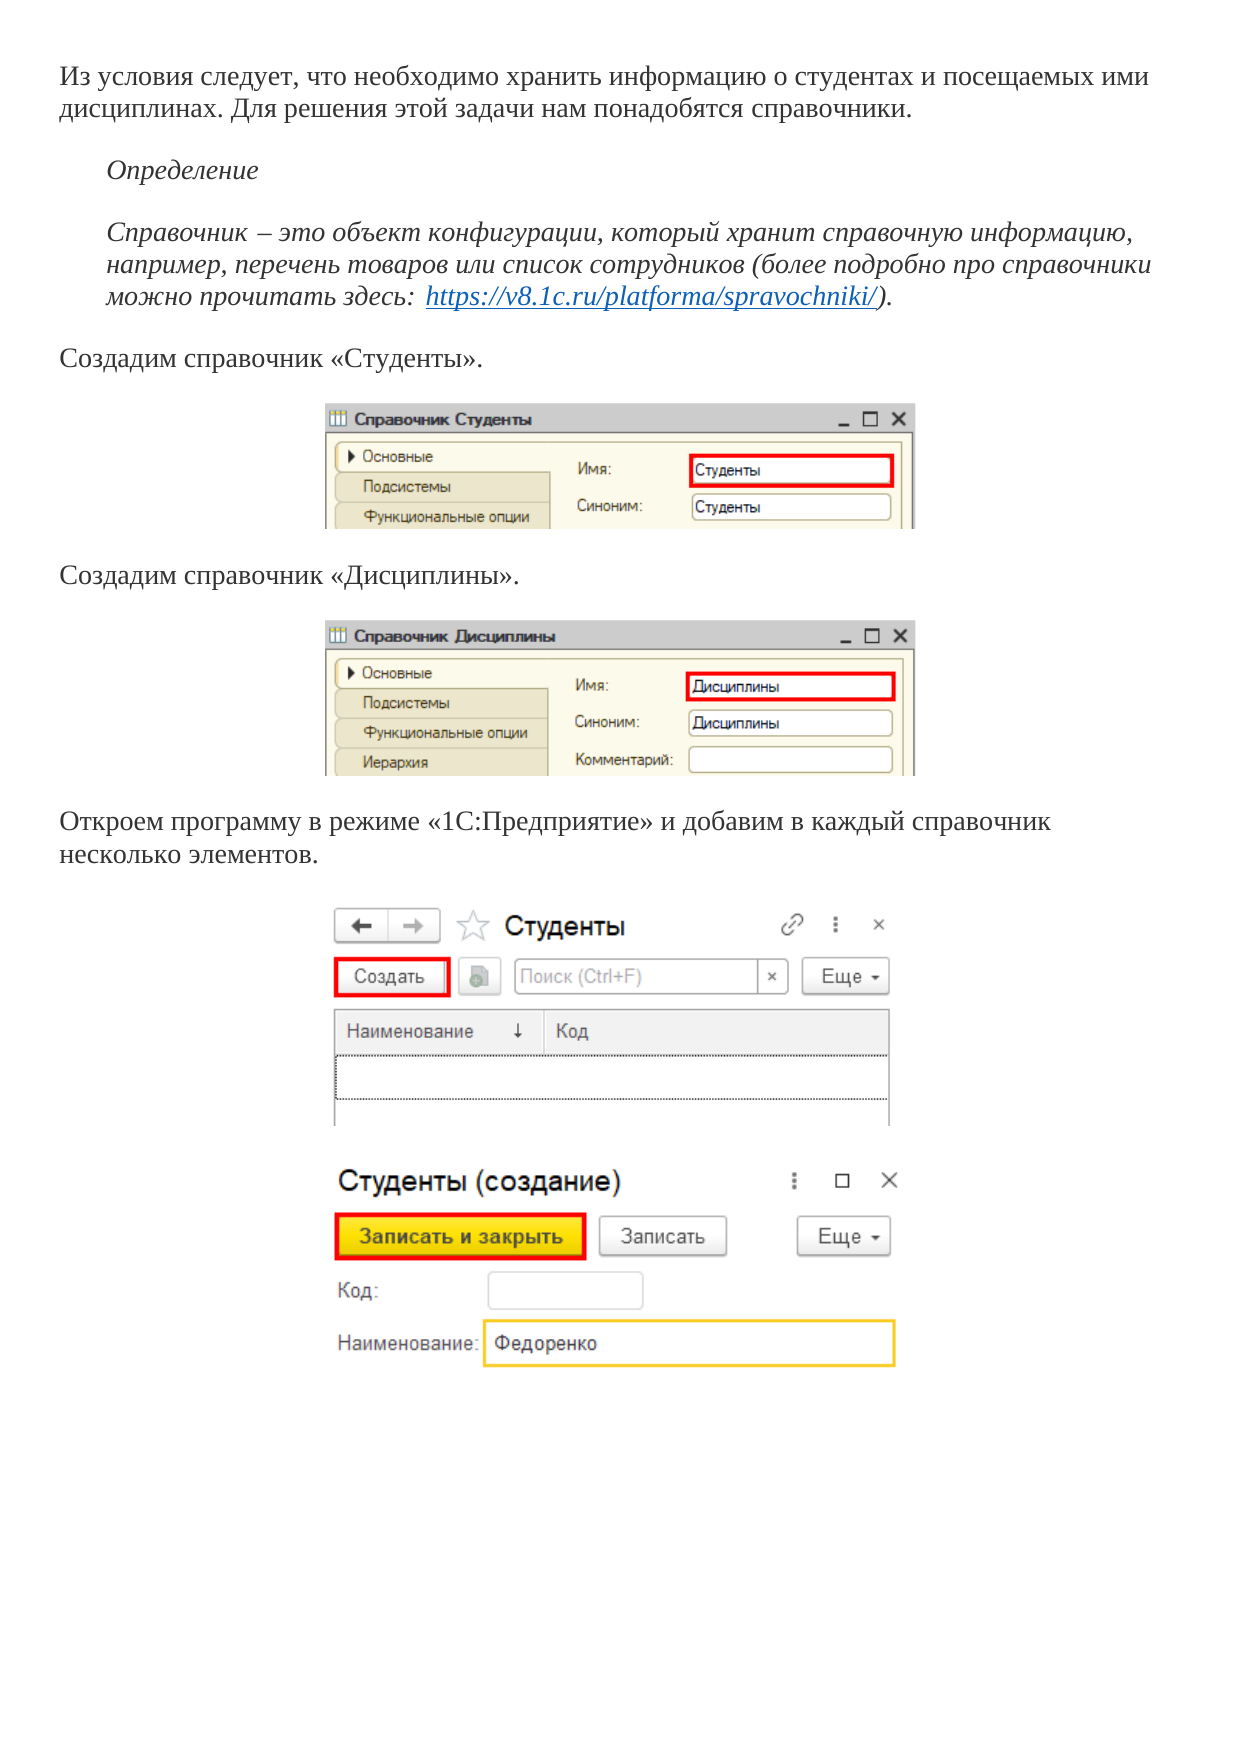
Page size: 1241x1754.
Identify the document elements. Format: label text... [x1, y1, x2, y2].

picture [325, 1154, 916, 1372]
text Создадим справочник «Дисциплины». [59, 558, 1181, 590]
picture [325, 402, 916, 529]
picture [325, 619, 916, 776]
text Создадим справочник «Студенты». [59, 341, 1181, 373]
text Справочник – это объект конфигурации, который хранит справочную информацию, например, перечень товаров или список сотрудников (более подробно про справочники можно прочитать здесь: https://v8.1c.ru/platforma/spravochniki/). [106, 214, 1181, 312]
text Определение [106, 153, 1181, 185]
text Из условия следует, что необходимо хранить информацию о студентах и посещаемых ими дисциплинах. Для решения этой задачи нам понадобятся справочники. [59, 59, 1181, 124]
picture [325, 898, 916, 1126]
text Откроем программу в режиме «1С:Предприятие» и добавим в каждый справочник несколько элементов. [59, 804, 1181, 869]
